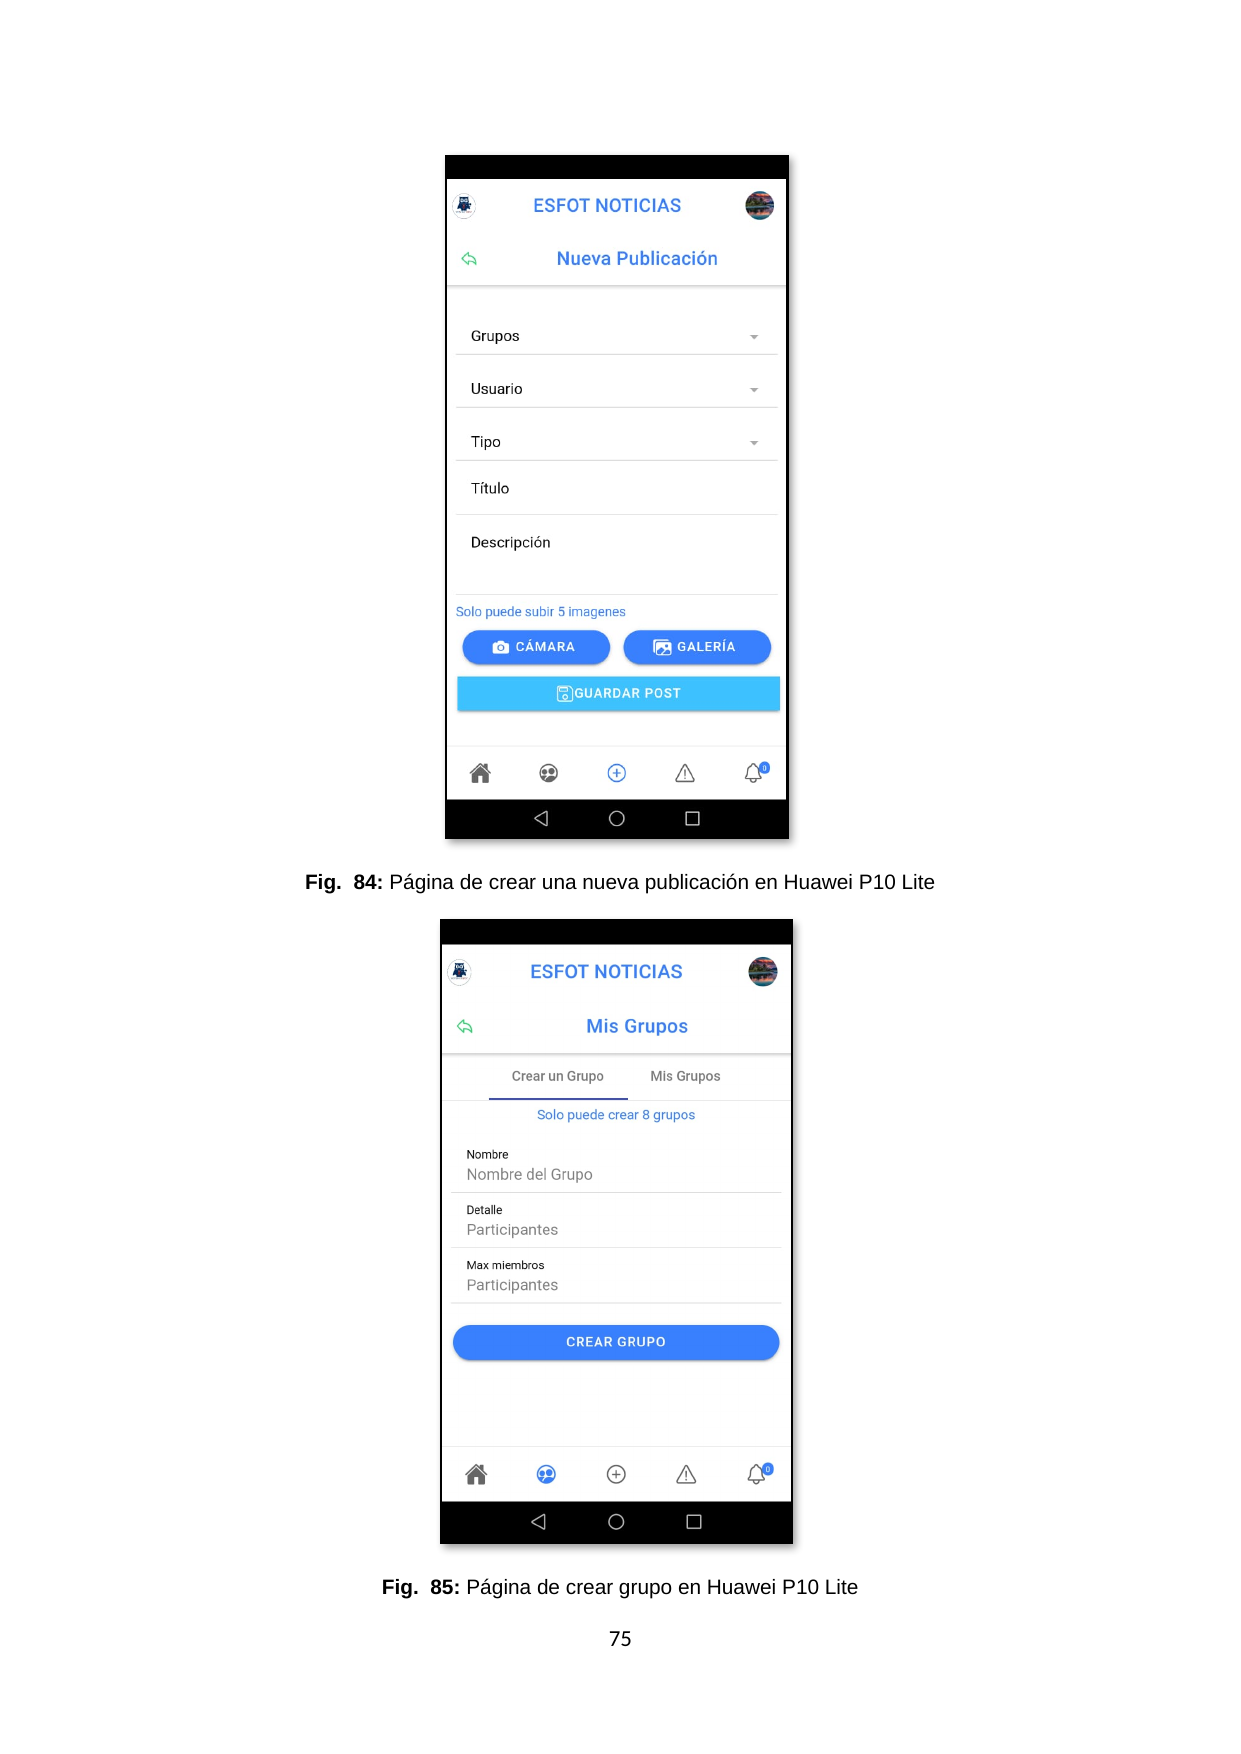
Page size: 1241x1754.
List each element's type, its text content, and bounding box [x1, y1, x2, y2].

picture [447, 157, 786, 837]
text Fig. 85: Página de crear grupo en Huawei P10 Lite [177, 1575, 1063, 1599]
text Fig. 84: Página de crear una nueva publicación en Huawei P10 Lite [177, 869, 1063, 893]
picture [442, 921, 791, 1542]
